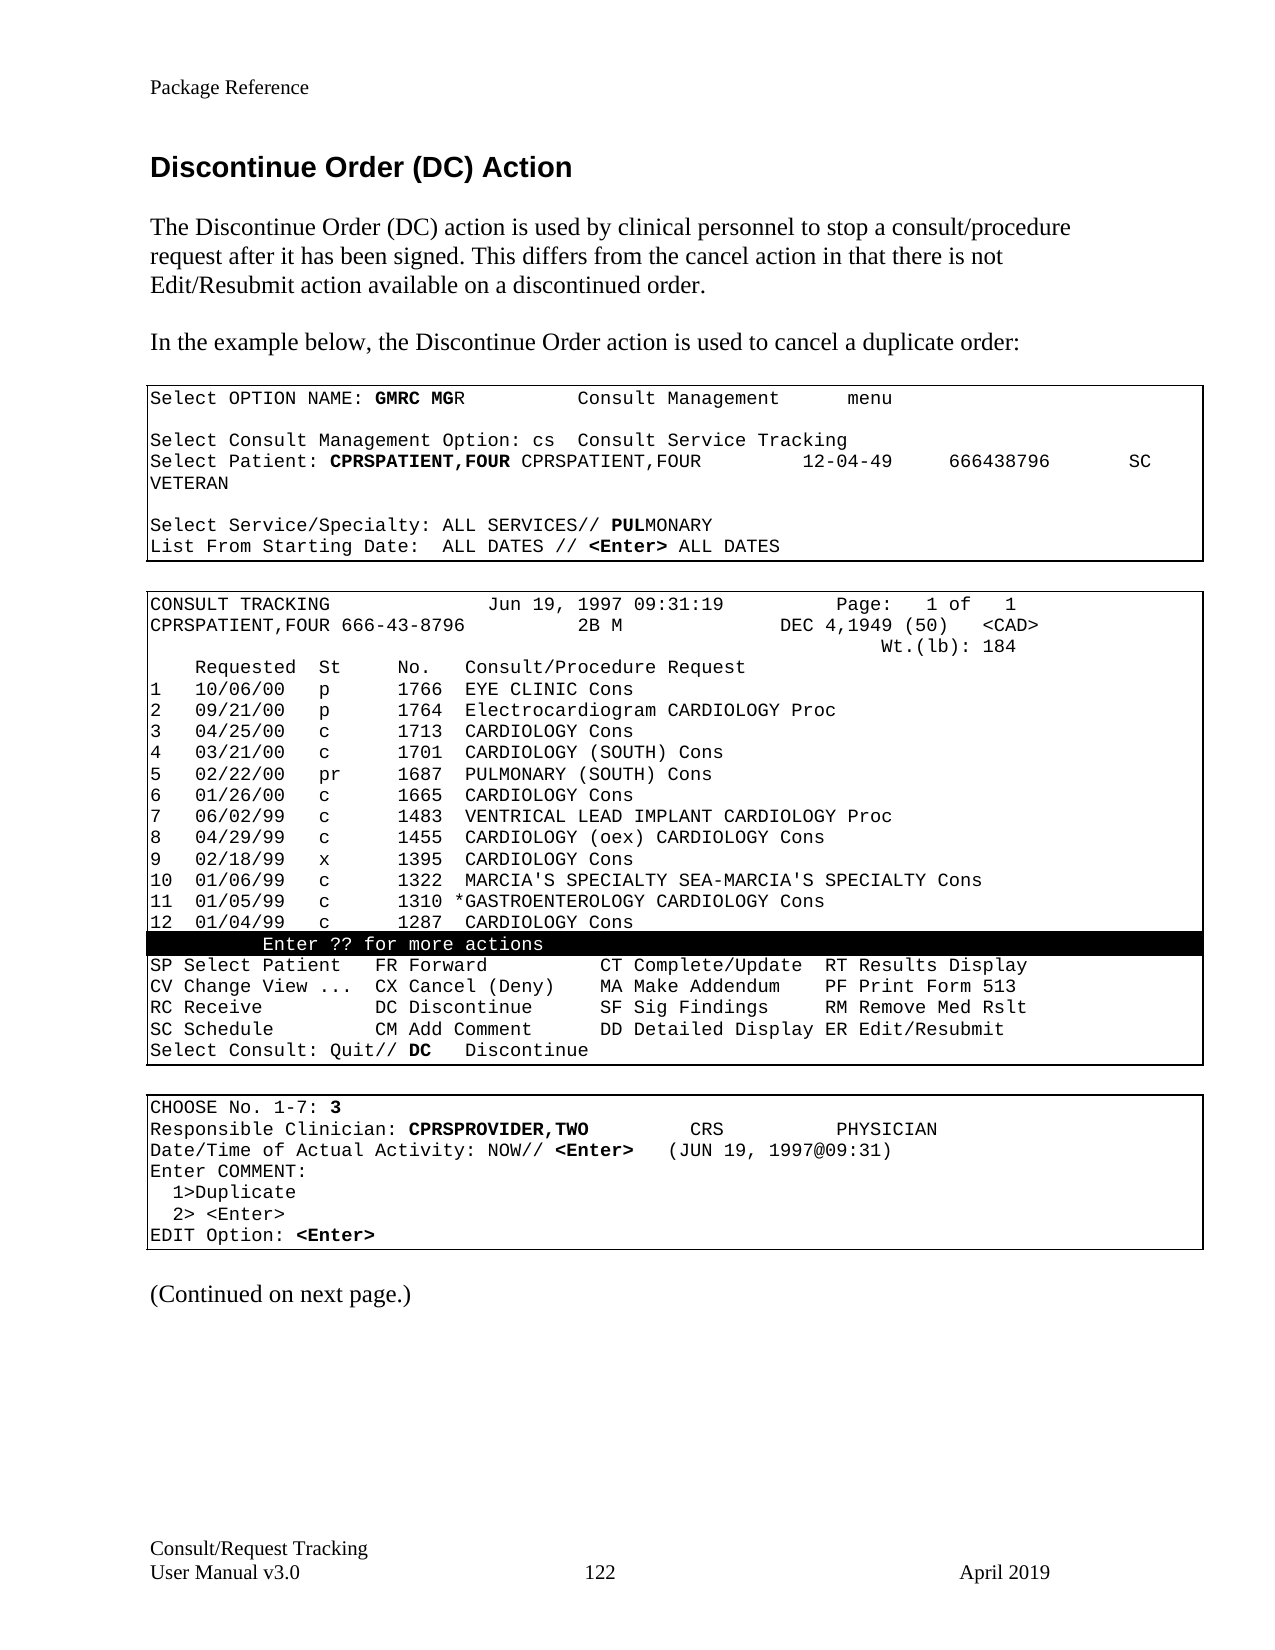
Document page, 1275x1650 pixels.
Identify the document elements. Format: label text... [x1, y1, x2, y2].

text RC Receive DC Discontinue SF Sig Findings RM Remove Med Rslt [148, 994, 1202, 1016]
text CV Change View ... CX Cancel (Deny) MA Make Addendum PF Print Form 513 [148, 973, 1202, 994]
text 4 03/21/00 c 1701 CARDIOLOGY (SOUTH) Cons [148, 739, 1202, 761]
text CPRSPATIENT,FOUR 666-43-8796 2B M DEC 4,1949 (50) <CAD> [148, 612, 1202, 633]
text 10 01/06/99 c 1322 MARCIA'S SPECIALTY SEA-MARCIA'S SPECIALTY Cons [148, 867, 1202, 888]
text 8 04/29/99 c 1455 CARDIOLOGY (oex) CARDIOLOGY Cons [148, 824, 1202, 846]
text 7 06/02/99 c 1483 VENTRICAL LEAD IMPLANT CARDIOLOGY Proc [148, 803, 1202, 824]
text 2> <Enter> [148, 1201, 1202, 1222]
text 1>Duplicate [148, 1179, 1202, 1201]
text CHOOSE No. 1-7: 3 [148, 1096, 1202, 1116]
text EDIT Option: <Enter> [148, 1222, 1202, 1249]
text Date/Time of Actual Activity: NOW// <Enter> (JUN 19, 1997@09:31) [148, 1137, 1202, 1158]
text The Discontinue Order (DC) action is used by clinical personnel to stop a consult/procedure request after it has been signed. This differs from the cancel action in that there is not Edit/Resubmit action available on a discontinued order. [150, 212, 1125, 298]
text Select Patient: CPRSPATIENT,FOUR CPRSPATIENT,FOUR 12-04-49 666438796 SC VETERAN [148, 448, 1202, 495]
text 1 10/06/00 p 1766 EYE CLINIC Cons [148, 676, 1202, 697]
text (Continued on next page.) [150, 1279, 1125, 1308]
text Select Consult Management Option: cs Consult Service Tracking [148, 427, 1202, 448]
text 11 01/05/99 c 1310 *GASTROENTEROLOGY CARDIOLOGY Cons [148, 888, 1202, 909]
text Select Consult: Quit// DC Discontinue [148, 1037, 1202, 1064]
text 3 04/25/00 c 1713 CARDIOLOGY Cons [148, 718, 1202, 739]
text CONSULT TRACKING Jun 19, 1997 09:31:19 Page: 1 of 1 [148, 592, 1202, 612]
text 2 09/21/00 p 1764 Electrocardiogram CARDIOLOGY Proc [148, 697, 1202, 718]
text Enter COMMENT: [148, 1158, 1202, 1179]
text Select Service/Specialty: ALL SERVICES// PULMONARY [148, 512, 1202, 533]
text 5 02/22/00 pr 1687 PULMONARY (SOUTH) Cons [148, 761, 1202, 782]
text SC Schedule CM Add Comment DD Detailed Display ER Edit/Resubmit [148, 1016, 1202, 1037]
text 9 02/18/99 x 1395 CARDIOLOGY Cons [148, 846, 1202, 867]
text In the example below, the Discontinue Order action is used to cancel a duplicate order: [150, 327, 1125, 356]
text 6 01/26/00 c 1665 CARDIOLOGY Cons [148, 782, 1202, 803]
text Requested St No. Consult/Procedure Request [148, 654, 1202, 676]
text 12 01/04/99 c 1287 CARDIOLOGY Cons [148, 909, 1202, 931]
text Select OPTION NAME: GMRC MGR Consult Management menu [148, 386, 1202, 410]
text Responsible Clinician: CPRSPROVIDER,TWO CRS PHYSICIAN [148, 1116, 1202, 1137]
text List From Starting Date: ALL DATES // <Enter> ALL DATES [148, 533, 1202, 560]
text Enter ?? for more actions [148, 931, 1202, 952]
subtitle Discontinue Order (DC) Action [150, 150, 1125, 183]
text Wt.(lb): 184 [148, 633, 1202, 654]
text SP Select Patient FR Forward CT Complete/Update RT Results Display [148, 952, 1202, 973]
